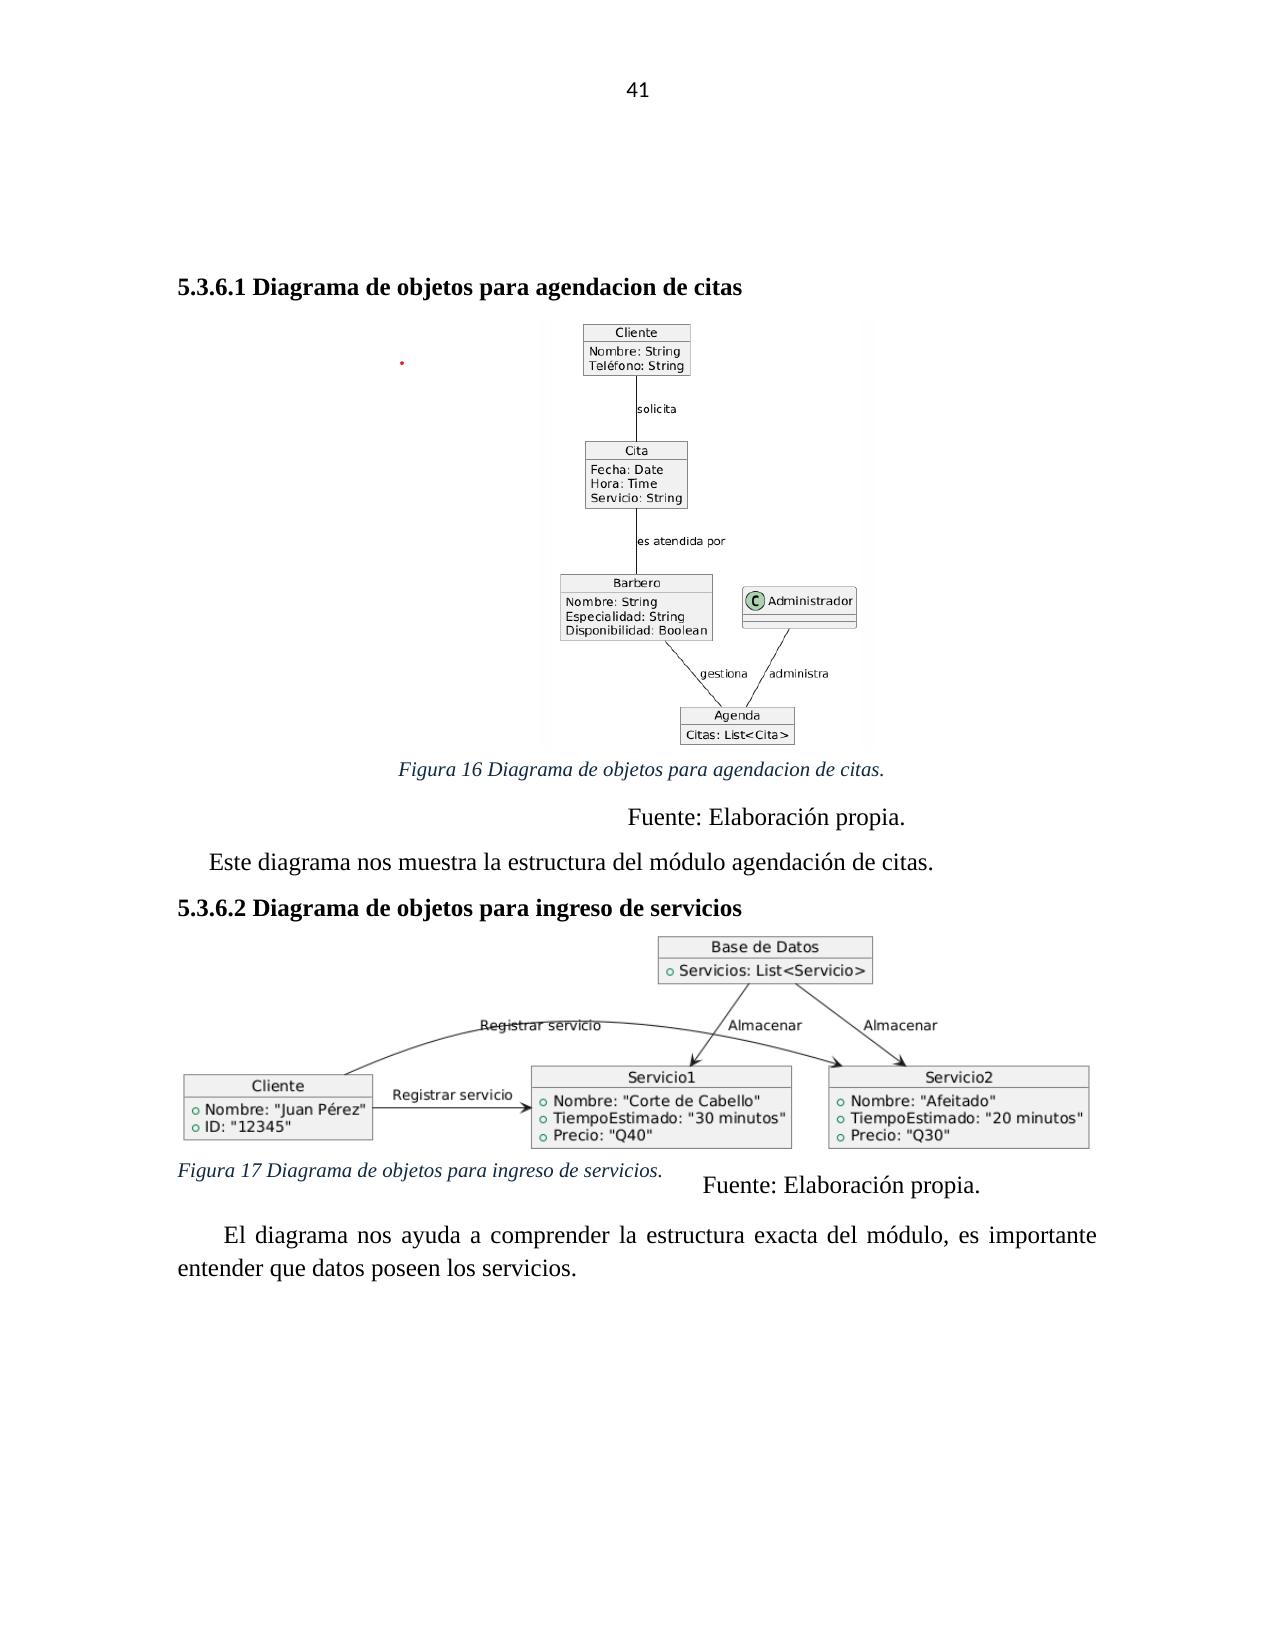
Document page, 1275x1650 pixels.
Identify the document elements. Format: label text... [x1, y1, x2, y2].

text Fuente: Elaboración propia. [177, 1170, 1098, 1199]
picture [400, 319, 876, 750]
subtitle 5.3.6.1 Diagrama de objetos para agendacion de citas [177, 272, 1098, 301]
picture [176, 933, 1097, 1149]
subtitle 5.3.6.2 Diagrama de objetos para ingreso de servicios [177, 893, 1098, 922]
text Fuente: Elaboración propia. [177, 802, 1098, 831]
text Este diagrama nos muestra la estructura del módulo agendación de citas. [177, 847, 1098, 876]
text El diagrama nos ayuda a comprender la estructura exacta del módulo, es importante entender que datos poseen los servicios. [177, 1220, 1098, 1282]
